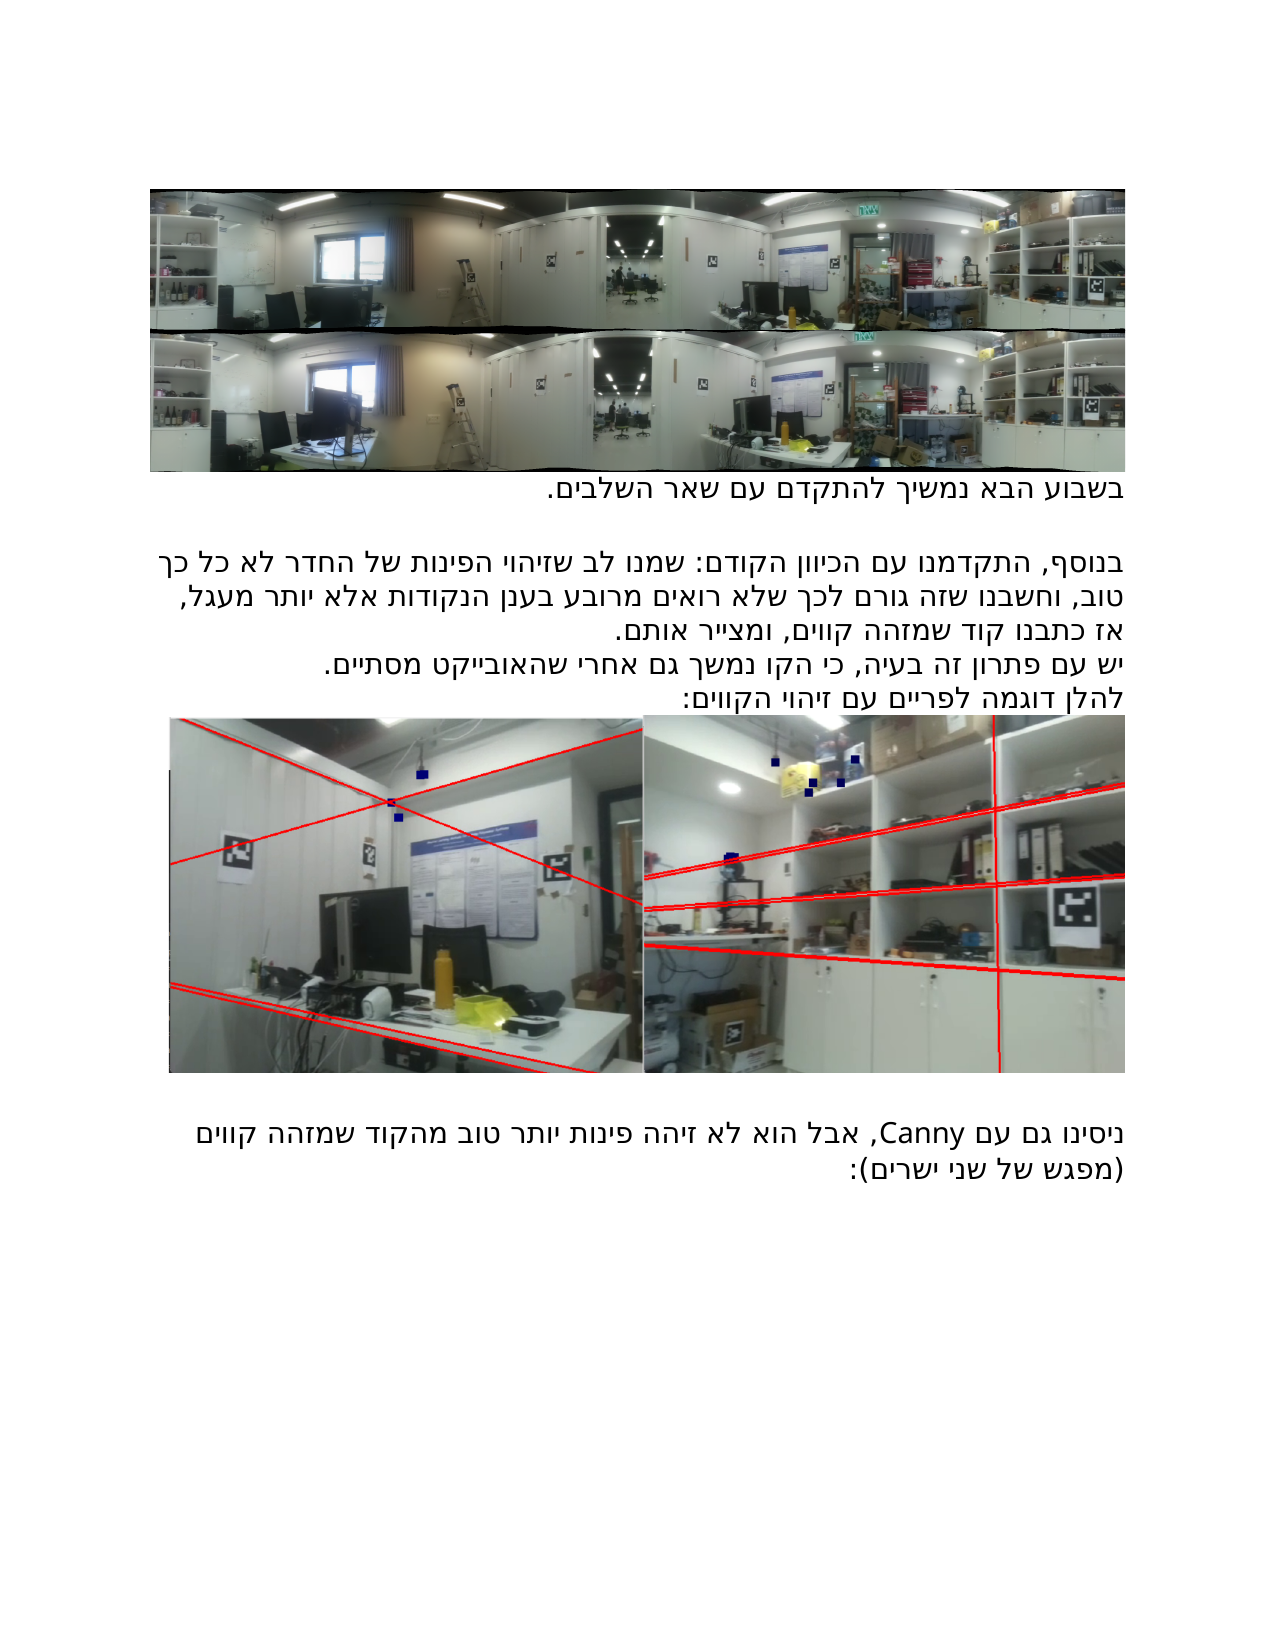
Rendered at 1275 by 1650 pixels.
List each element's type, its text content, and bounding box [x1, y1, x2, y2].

picture [150, 189, 1125, 472]
text בשבוע הבא נמשיך להתקדם עם שאר השלבים. [150, 472, 1125, 506]
picture [168, 715, 1125, 1073]
text ניסינו גם עם Canny, אבל הוא לא זיהה פינות יותר טוב מהקוד שמזהה קווים (מפגש של שני ישרים): [150, 1112, 1125, 1186]
text להלן דוגמה לפריים עם זיהוי הקווים: [150, 681, 1125, 715]
text יש עם פתרון זה בעיה, כי הקו נמשך גם אחרי שהאובייקט מסתיים. [150, 647, 1125, 681]
text בנוסף, התקדמנו עם הכיוון הקודם: שמנו לב שזיהוי הפינות של החדר לא כל כך טוב, וחשבנו שזה גורם לכך שלא רואים מרובע בענן הנקודות אלא יותר מעגל, אז כתבנו קוד שמזהה קווים, ומצייר אותם. [150, 545, 1125, 647]
